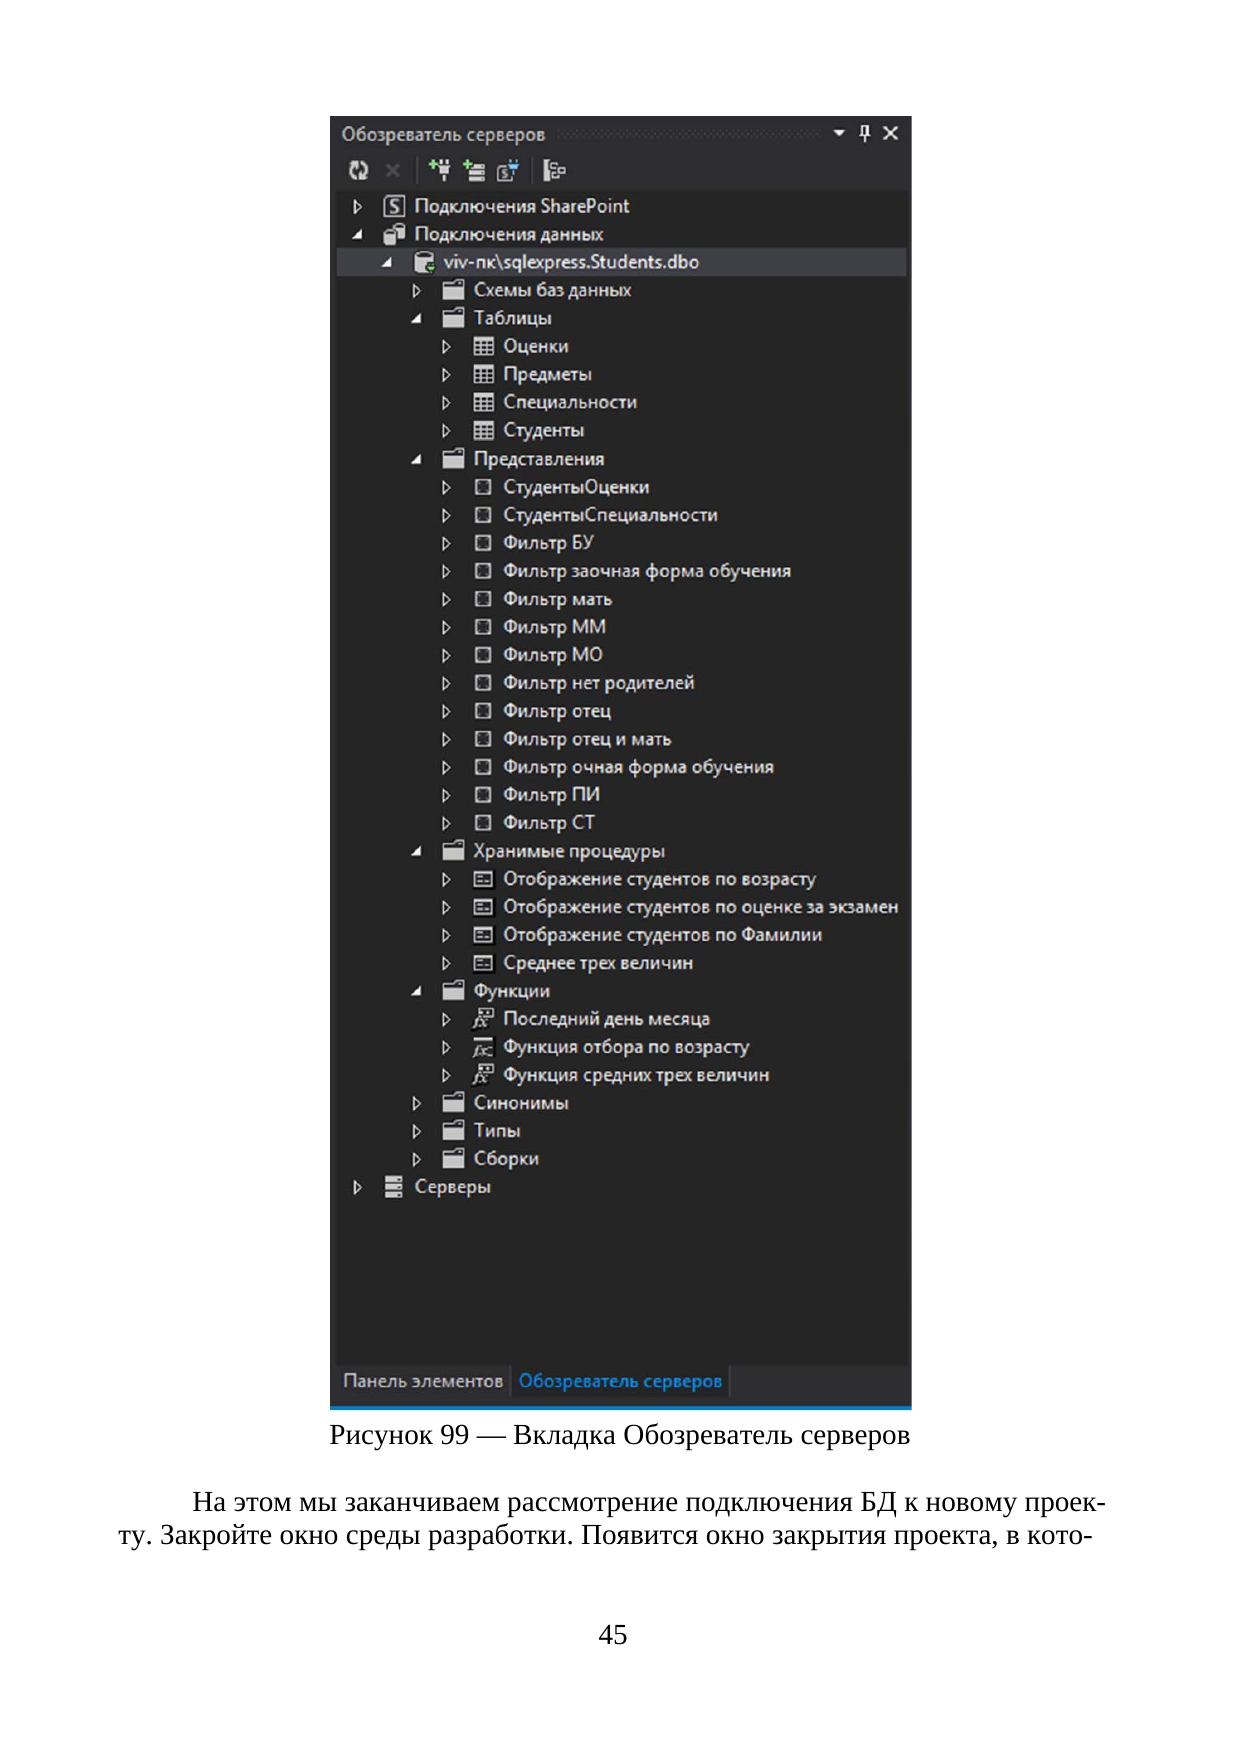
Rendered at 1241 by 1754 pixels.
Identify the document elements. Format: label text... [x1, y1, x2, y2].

text Рисунок 99 — Вкладка Обозреватель серверов [329, 1417, 1184, 1450]
text На этом мы заканчиваем рассмотрение подключения БД к новому проек- ту. Закройте окно среды разработки. Появится окно закрытия проекта, в кото- [118, 1484, 1131, 1551]
picture [327, 116, 912, 1411]
